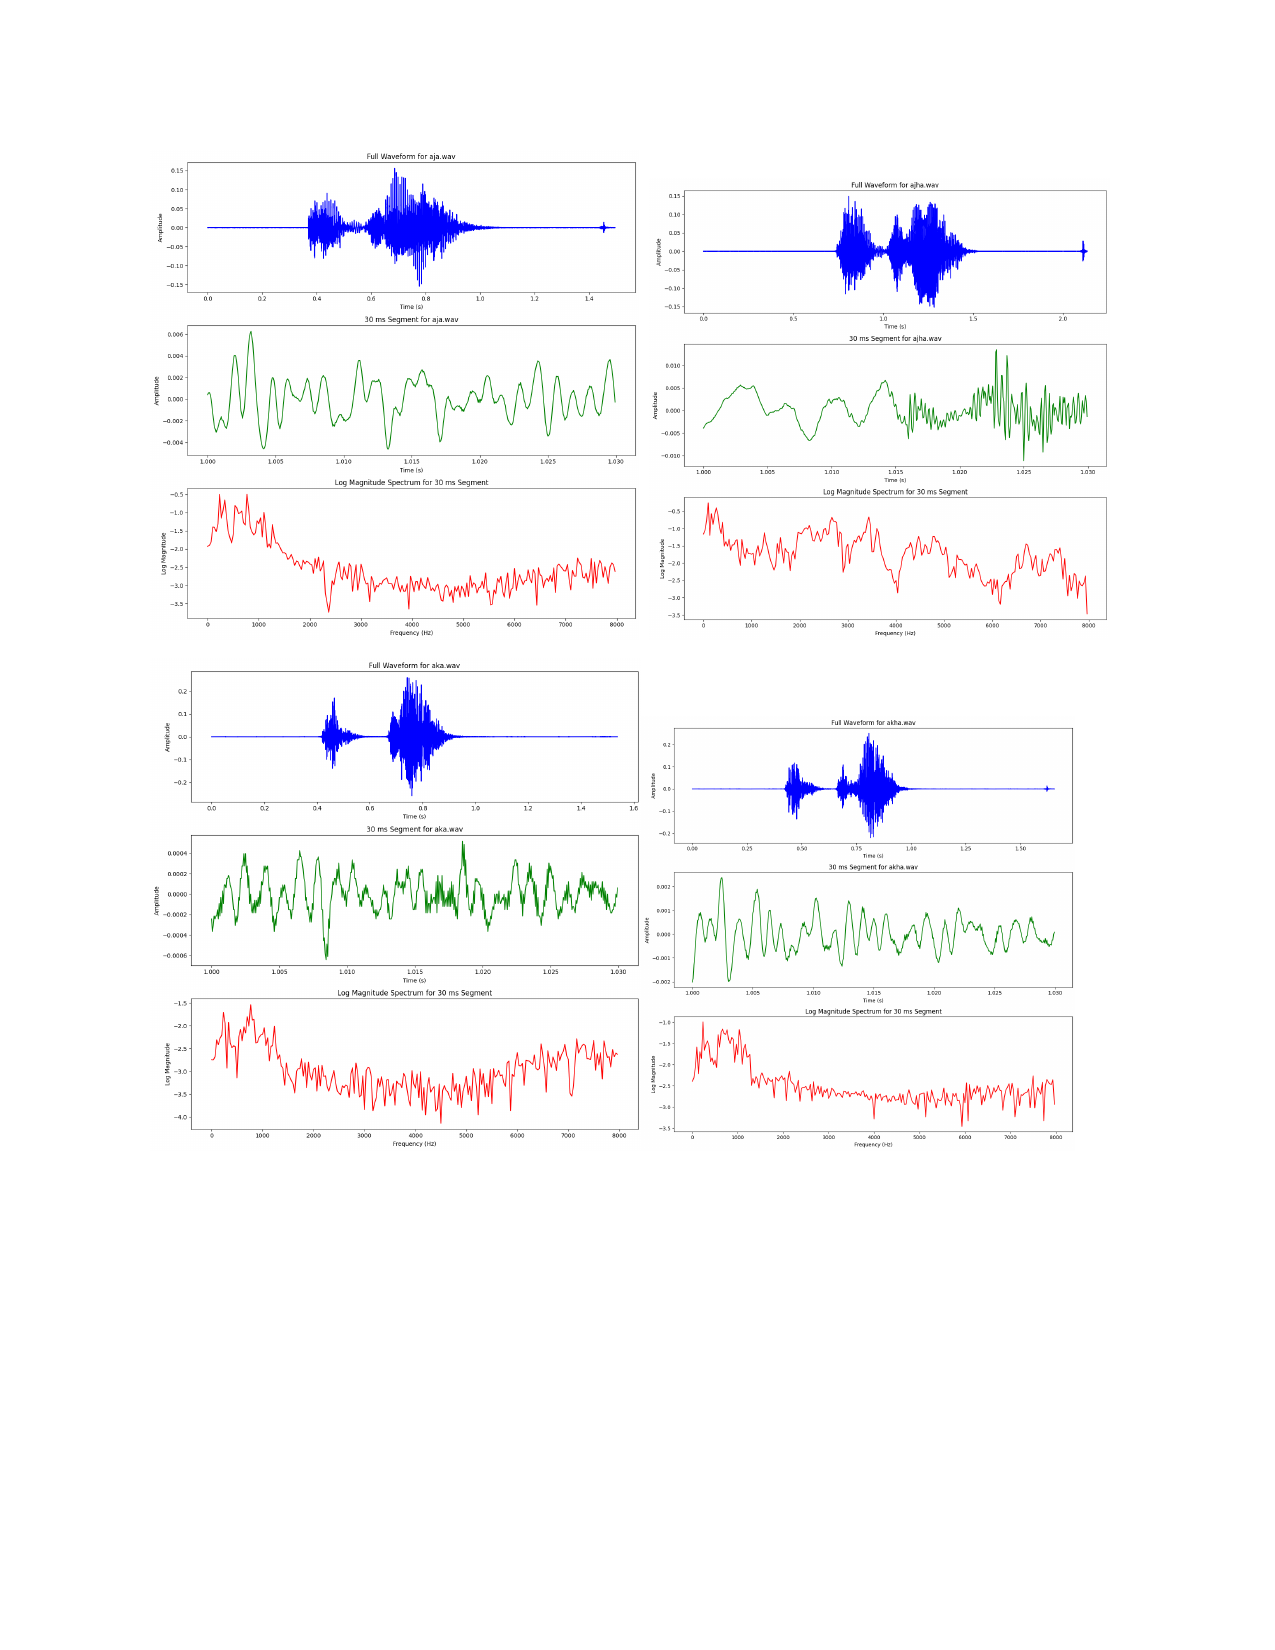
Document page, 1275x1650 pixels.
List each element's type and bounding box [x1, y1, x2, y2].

picture [150, 150, 639, 640]
picture [649, 178, 1110, 640]
picture [150, 658, 1075, 1151]
